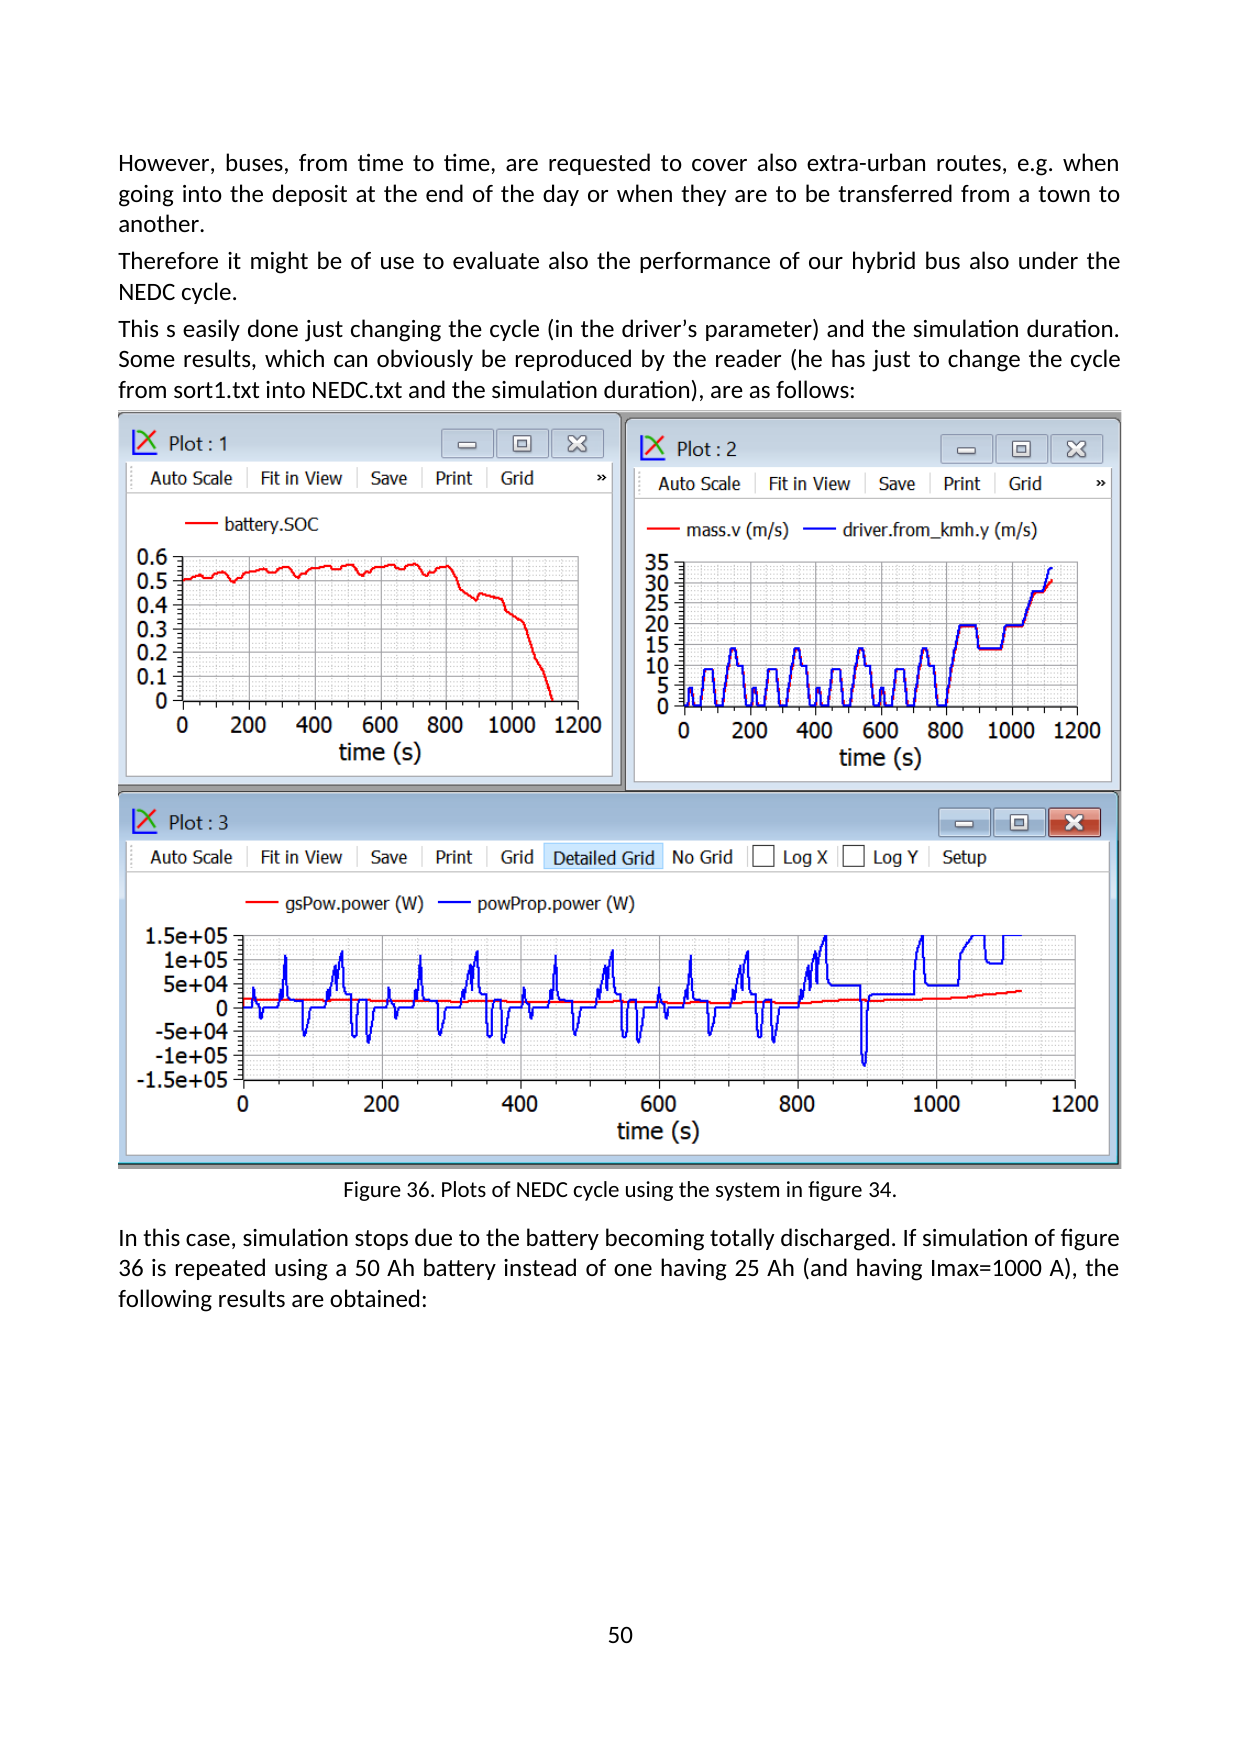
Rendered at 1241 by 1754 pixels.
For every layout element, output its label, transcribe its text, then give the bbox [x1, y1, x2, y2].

text However, buses, from time to time, are requested to cover also extra-urban routes, e.g. when going into the deposit at the end of the day or when they are to be transferred from a town to another. [118, 148, 1122, 239]
text Therefore it might be of use to evaluate also the performance of our hybrid bus also under the NEDC cycle. [118, 245, 1122, 306]
picture [118, 410, 1122, 1169]
text This s easily done just changing the cycle (in the driver’s parameter) and the simulation duration. Some results, which can obviously be reproduced by the reader (he has just to change the cycle from sort1.txt into NEDC.txt and the simulation duration), are as follows: [118, 313, 1122, 404]
